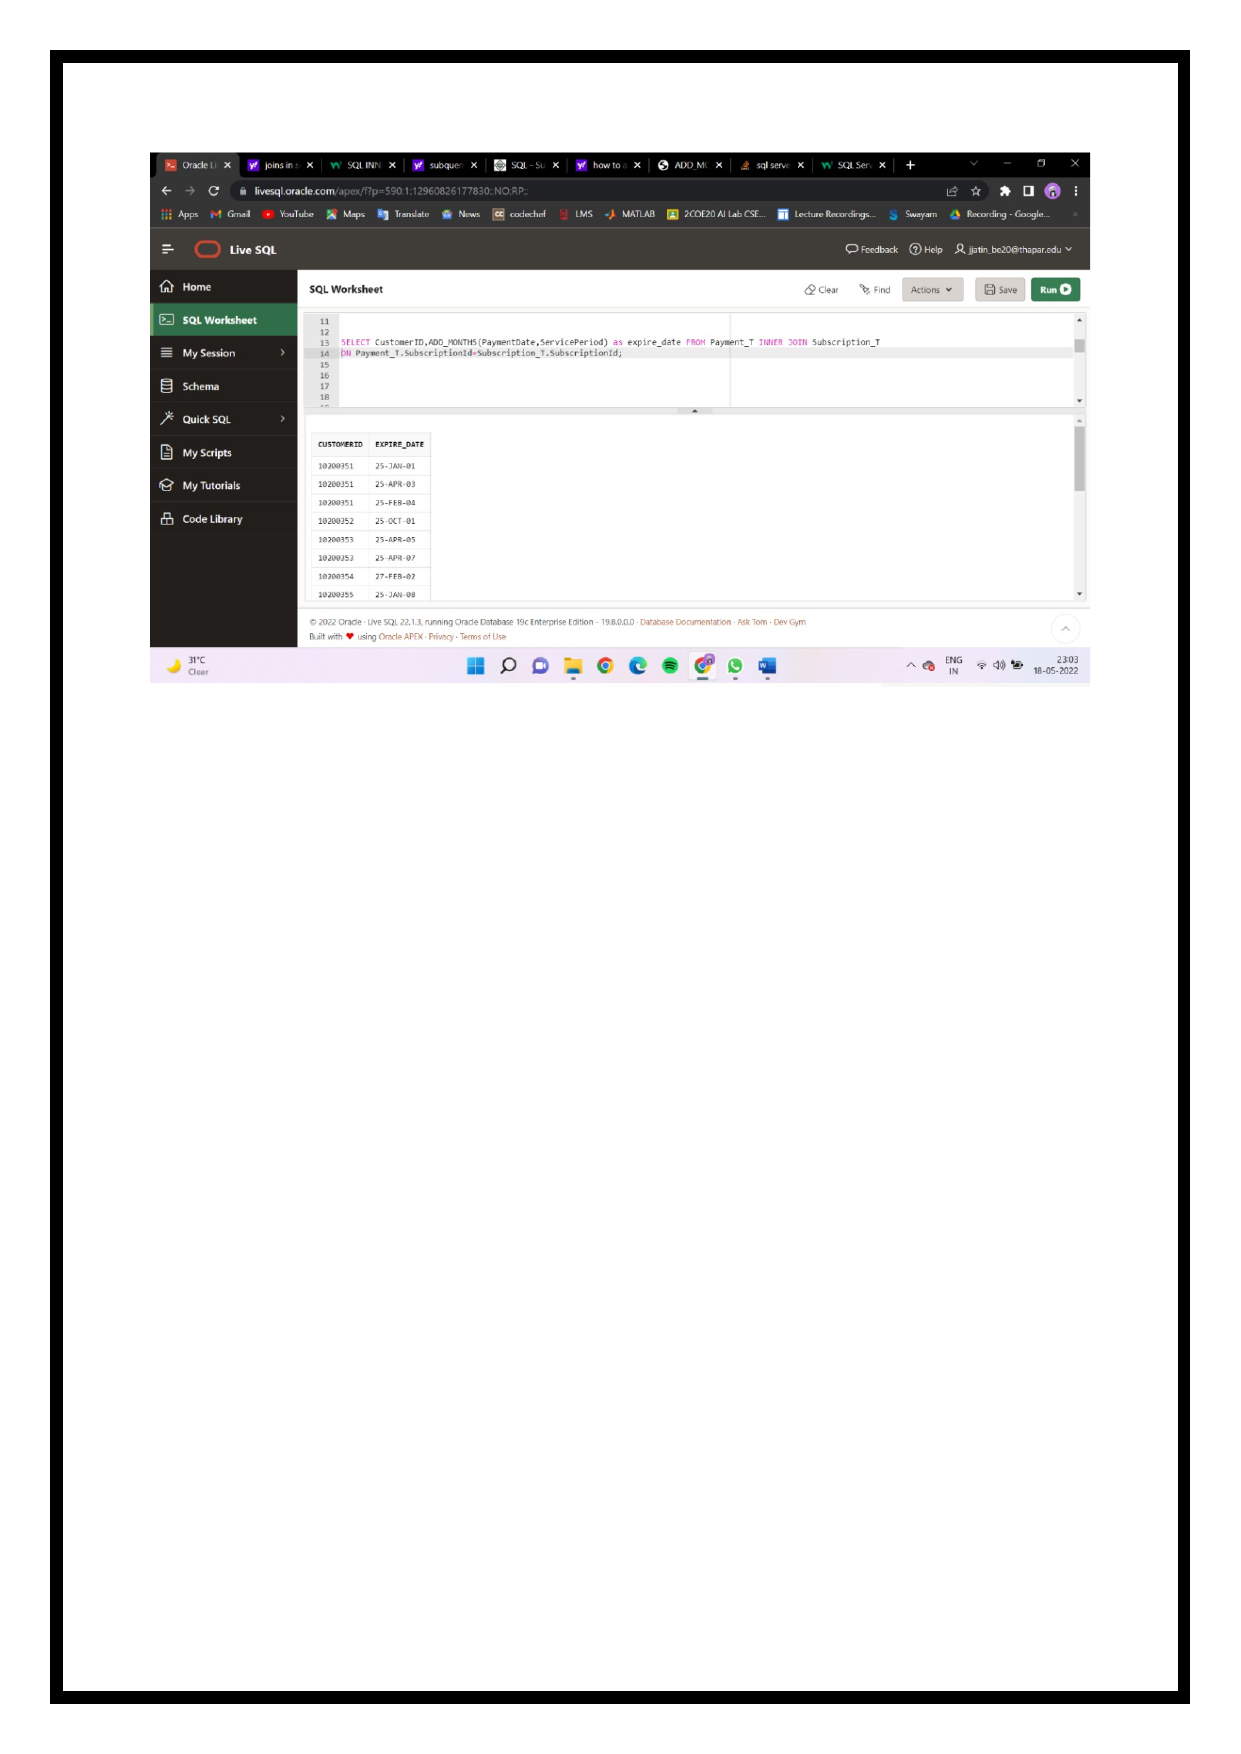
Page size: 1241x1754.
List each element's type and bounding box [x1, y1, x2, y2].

picture [150, 150, 1091, 687]
